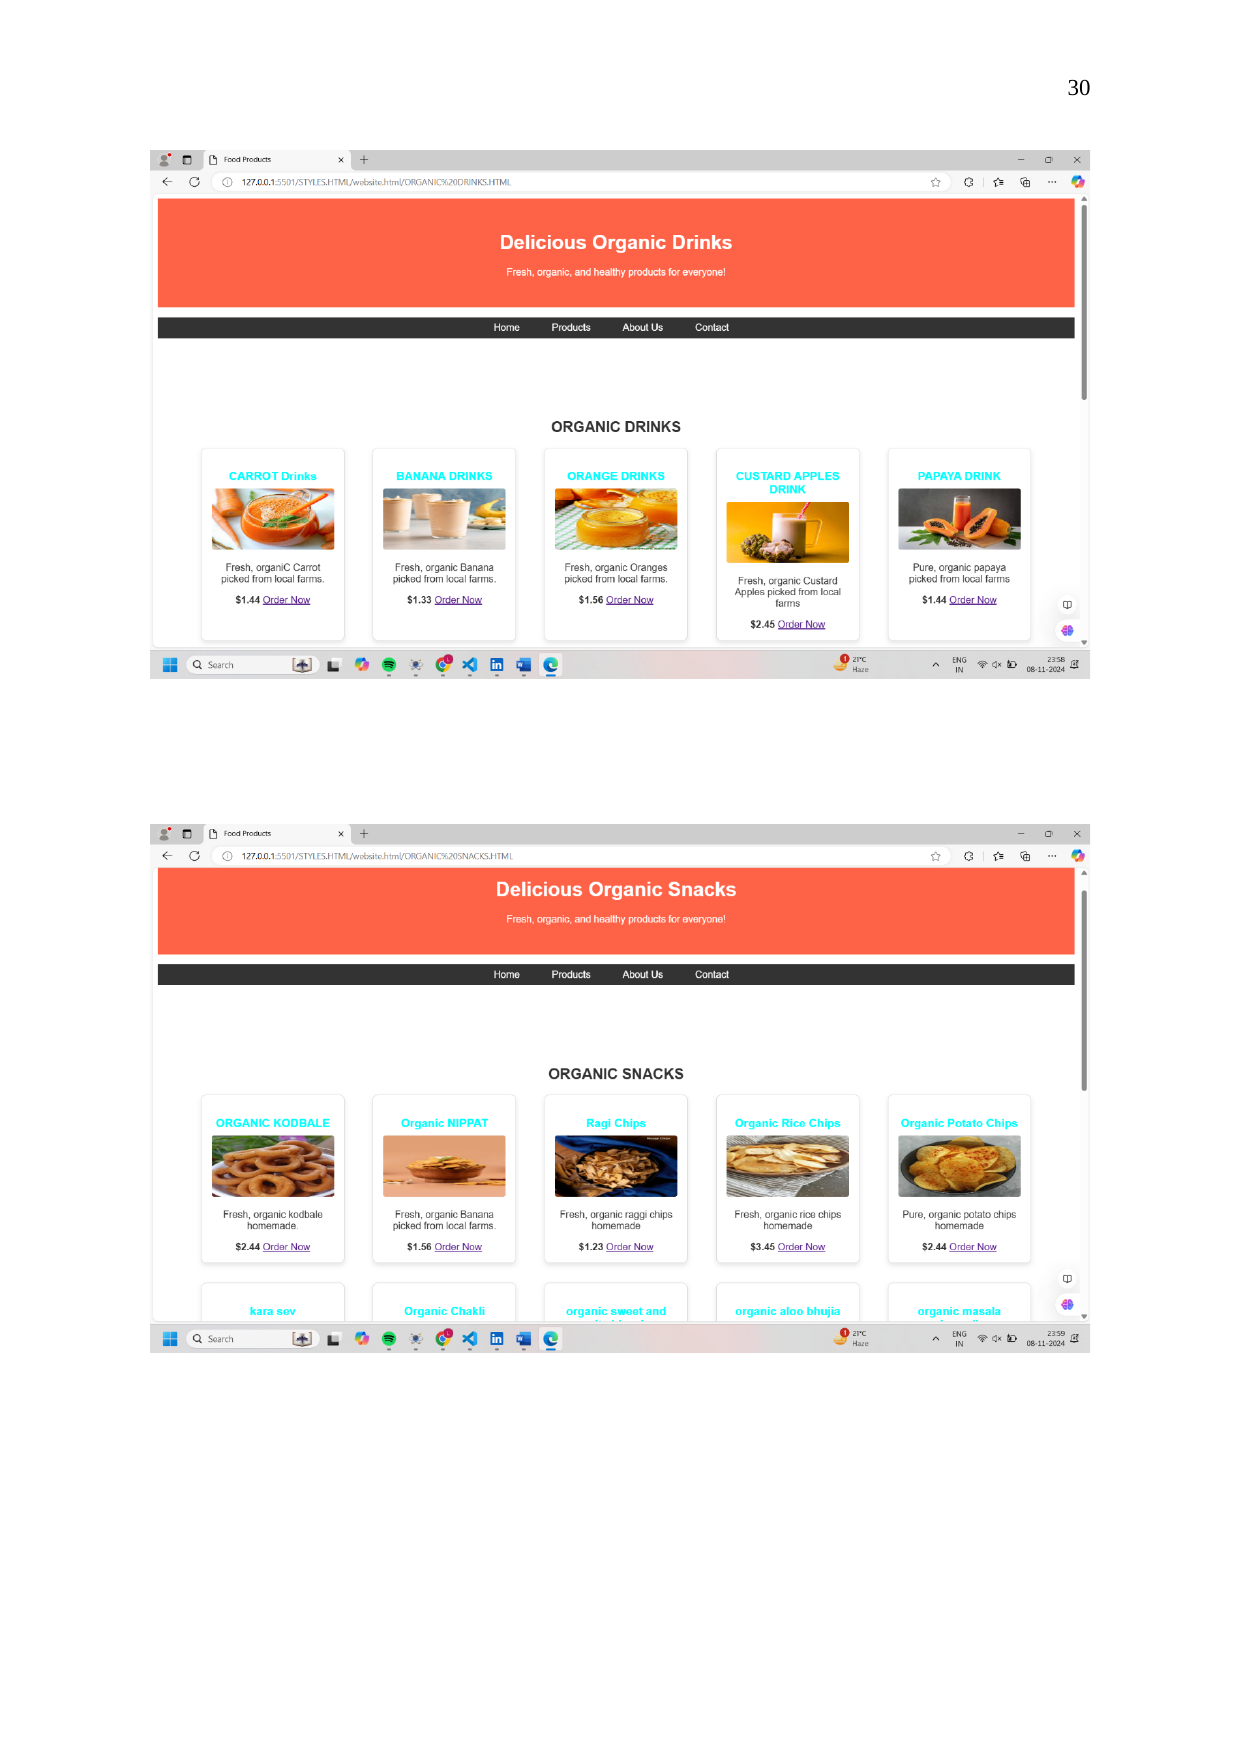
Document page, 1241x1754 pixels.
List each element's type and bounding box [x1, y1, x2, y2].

picture [150, 824, 1091, 1353]
picture [150, 150, 1091, 679]
